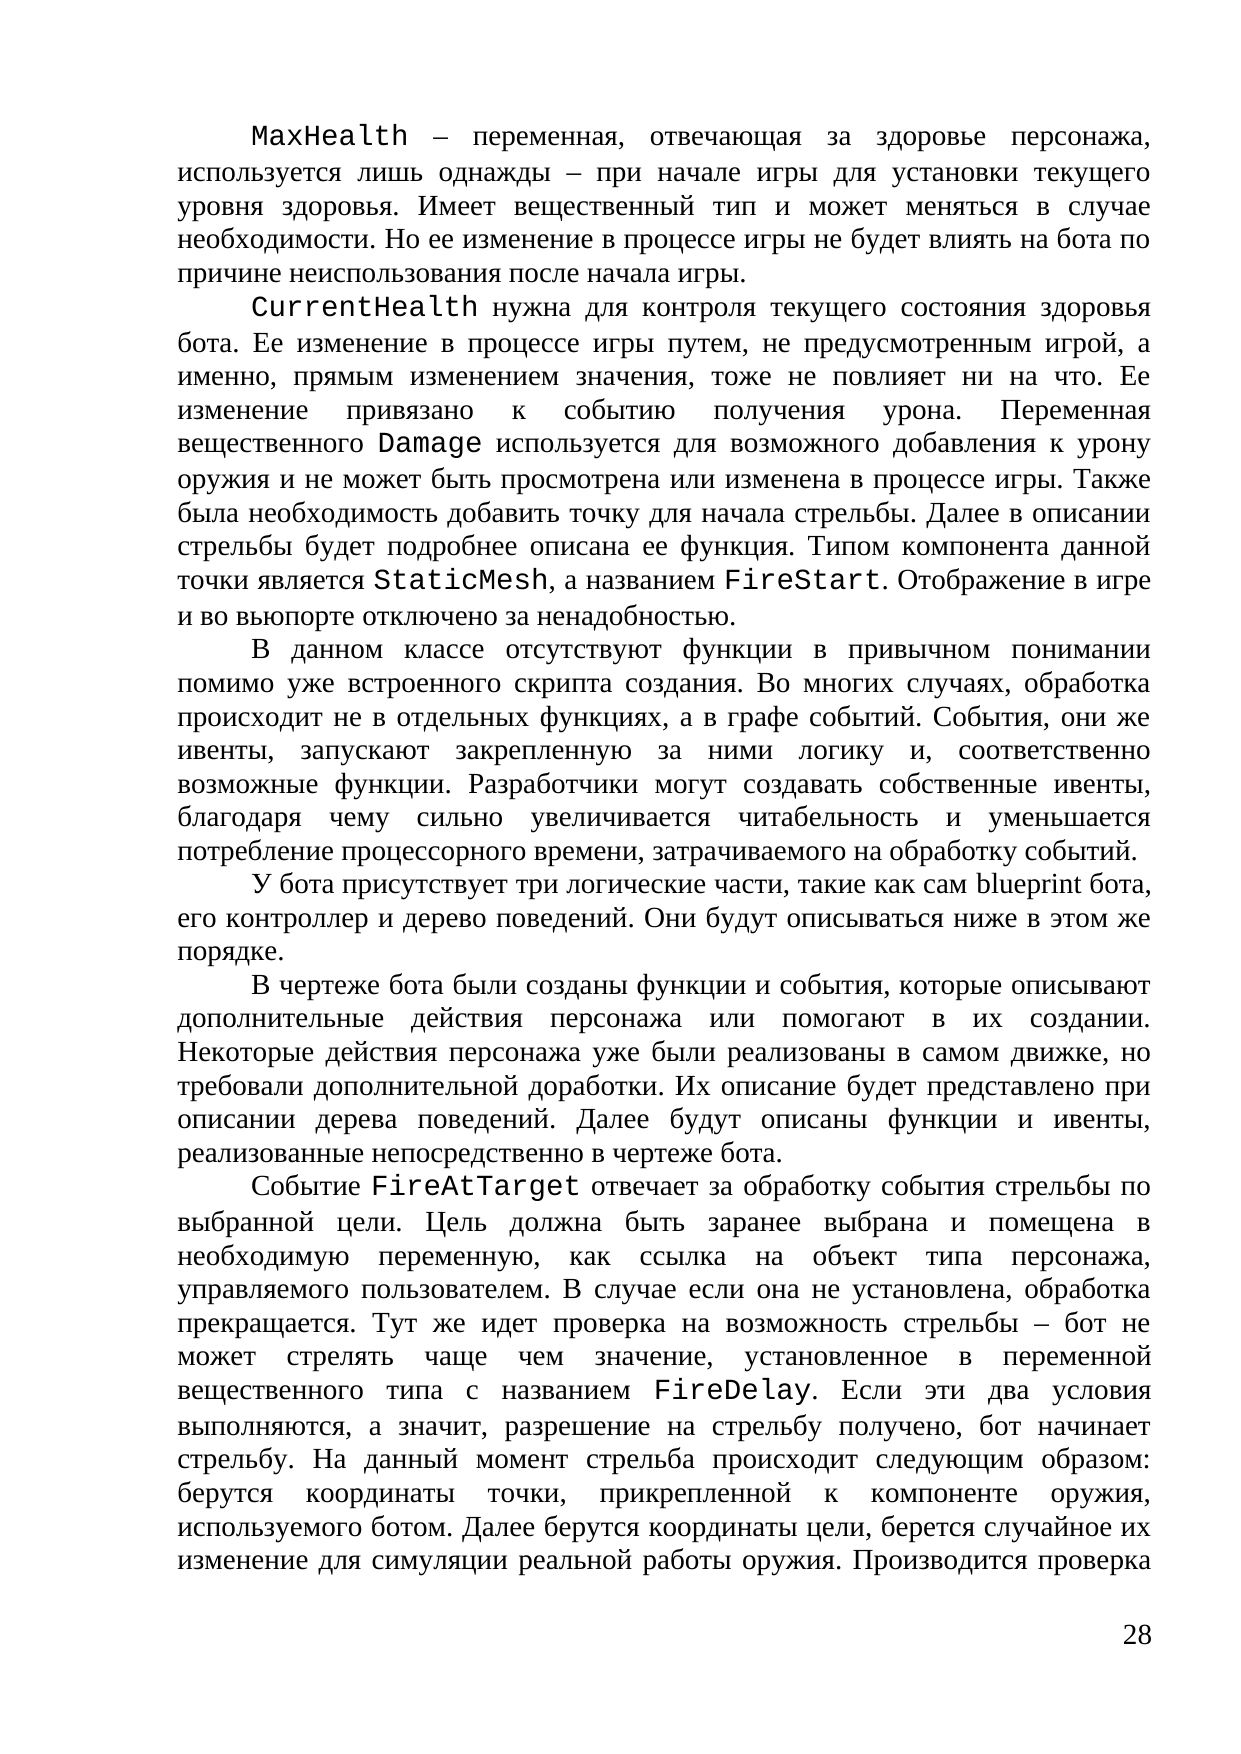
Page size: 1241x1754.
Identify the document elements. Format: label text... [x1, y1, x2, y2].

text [177, 1168, 1152, 1576]
text MaxHealth – переменная, отвечающая за здоровье персонажа, используется лишь однажды – при начале игры для установки текущего уровня здоровья. Имеет вещественный тип и может меняться в случае необходимости. Но ее изменение в процессе игры не будет влиять на бота по причине неиспользования после начала игры. [177, 118, 1152, 289]
text В чертеже бота были созданы функции и события, которые описывают дополнительные действия персонажа или помогают в их создании. Некоторые действия персонажа уже были реализованы в самом движке, но требовали дополнительной доработки. Их описание будет представлено при описании дерева поведений. Далее будут описаны функции и ивенты, реализованные непосредственно в чертеже бота. [177, 967, 1152, 1168]
text В данном классе отсутствуют функции в привычном понимании помимо уже встроенного скрипта создания. Во многих случаях, обработка происходит не в отдельных функциях, а в графе событий. События, они же ивенты, запускают закрепленную за ними логику и, соответственно возможные функции. Разработчики могут создавать собственные ивенты, благодаря чему сильно увеличивается читабельность и уменьшается потребление процессорного времени, затрачиваемого на обработку событий. [177, 632, 1152, 866]
text У бота присутствует три логические части, такие как сам blueprint бота, его контроллер и дерево поведений. Они будут описываться ниже в этом же порядке. [177, 866, 1152, 967]
text CurrentHealth нужна для контроля текущего состояния здоровья бота. Ее изменение в процессе игры путем, не предусмотренным игрой, а именно, прямым изменением значения, тоже не повлияет ни на что. Ее изменение привязано к событию получения урона. Переменная вещественного Damage используется для возможного добавления к урону оружия и не может быть просмотрена или изменена в процессе игры. Также была необходимость добавить точку для начала стрельбы. Далее в описании стрельбы будет подробнее описана ее функция. Типом компонента данной точки является StaticMesh, а названием FireStart. Отображение в игре и во вьюпорте отключено за ненадобностью. [177, 289, 1152, 632]
